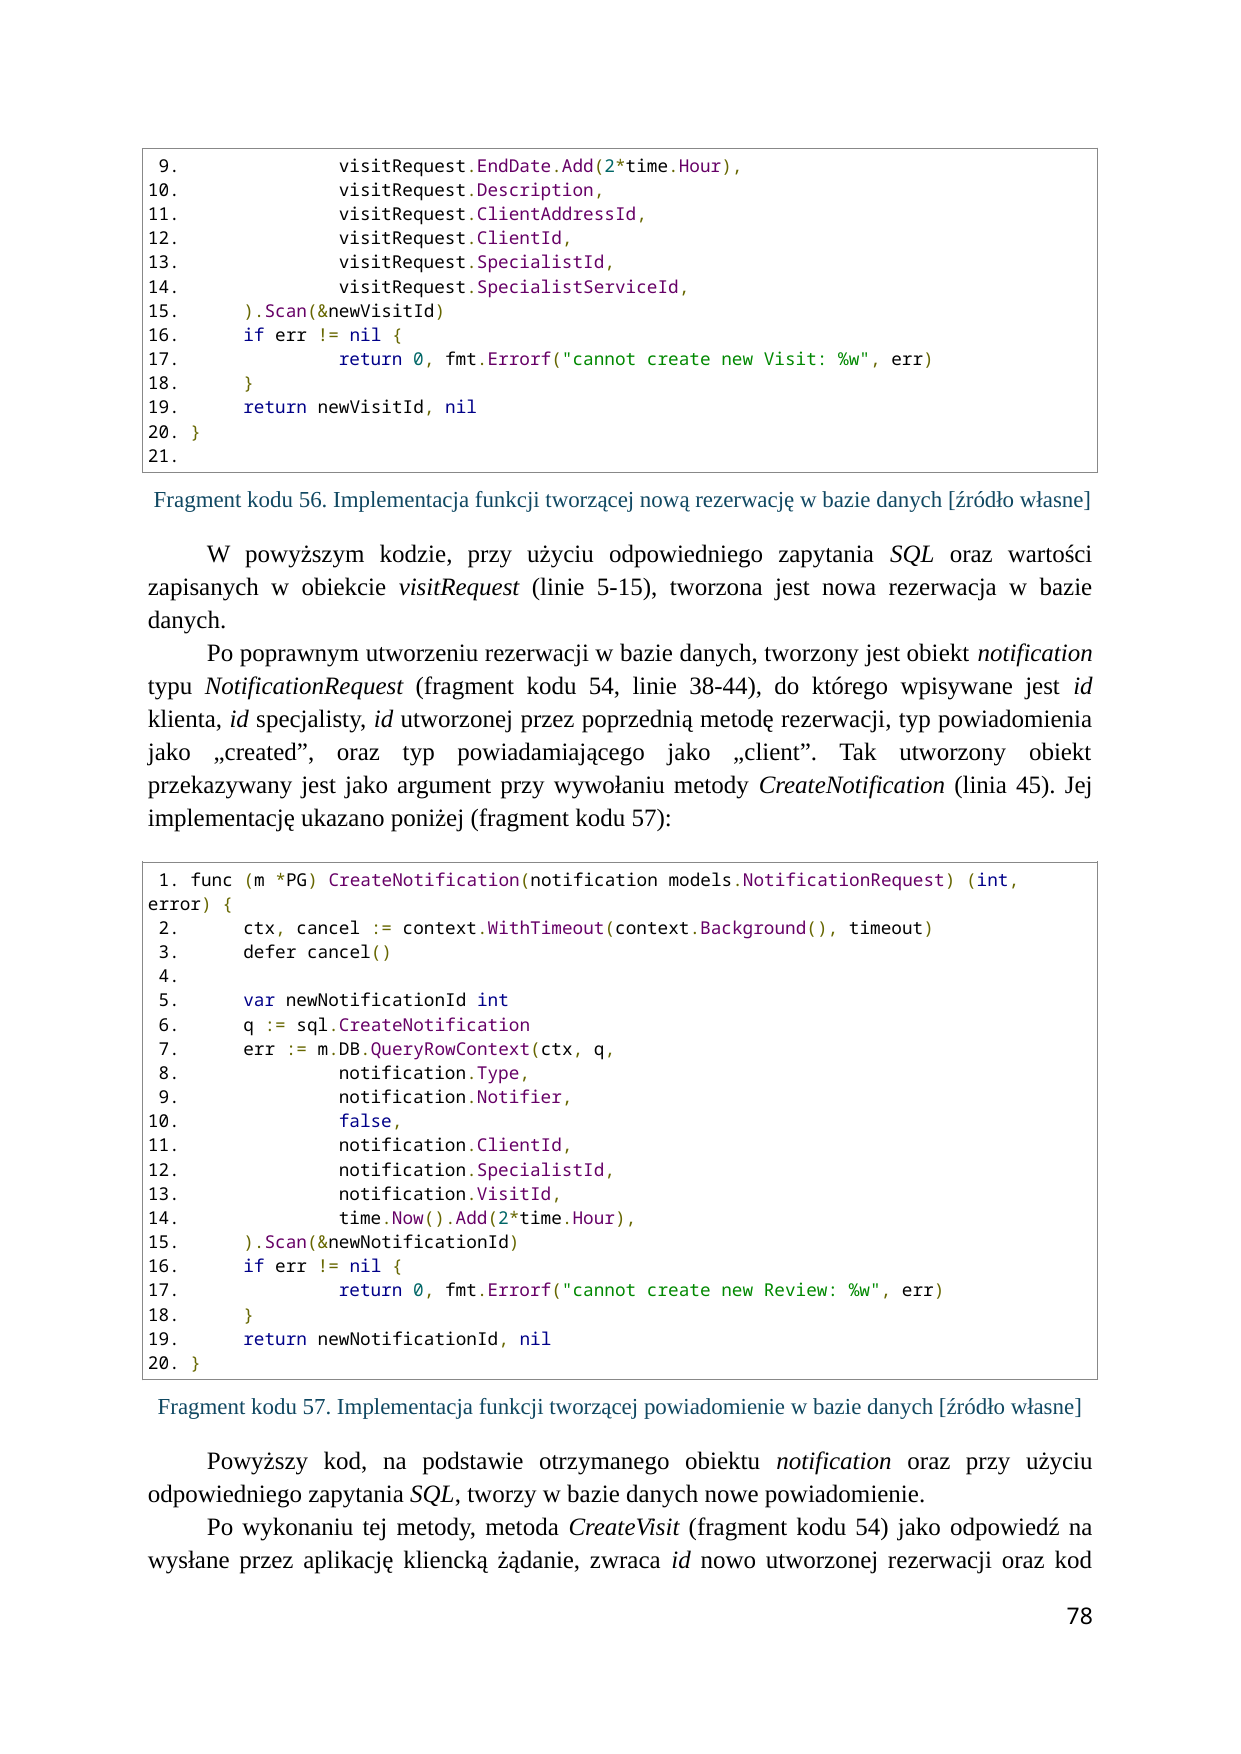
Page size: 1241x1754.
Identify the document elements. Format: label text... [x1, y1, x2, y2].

text 14. time.Now().Add(2*time.Hour), [148, 1205, 1093, 1229]
text 13. notification.VisitId, [148, 1181, 1093, 1205]
text 4. [148, 964, 1093, 988]
text 20. } [148, 419, 1093, 438]
text 14. visitRequest.SpecialistServiceId, [148, 274, 1093, 298]
text 12. notification.SpecialistId, [148, 1157, 1093, 1181]
text 11. visitRequest.ClientAddressId, [148, 202, 1093, 226]
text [148, 1512, 1093, 1574]
text 21. [143, 438, 1097, 472]
text W powyższym kodzie, przy użyciu odpowiedniego zapytania SQL oraz wartości zapisanych w obiekcie visitRequest (linie 5-15), tworzona jest nowa rezerwacja w bazie danych. [148, 539, 1093, 634]
text Po poprawnym utworzeniu rezerwacji w bazie danych, tworzony jest obiekt notification typu NotificationRequest (fragment kodu 54, linie 38-44), do którego wpisywane jest id klienta, id specjalisty, id utworzonej przez poprzednią metodę rezerwacji, typ powiadomienia jako „created”, oraz typ powiadamiającego jako „client”. Tak utworzony obiekt przekazywany jest jako argument przy wywołaniu metody CreateNotification (linia 45). Jej implementację ukazano poniżej (fragment kodu 57): [148, 638, 1093, 832]
text Powyższy kod, na podstawie otrzymanego obiektu notification oraz przy użyciu odpowiedniego zapytania SQL, tworzy w bazie danych nowe powiadomienie. [148, 1446, 1093, 1508]
text 7. err := m.DB.QueryRowContext(ctx, q, [148, 1036, 1093, 1060]
text 16. if err != nil { [148, 1254, 1093, 1278]
text 15. ).Scan(&newNotificationId) [148, 1229, 1093, 1254]
text 9. notification.Notifier, [148, 1084, 1093, 1109]
text 6. q := sql.CreateNotification [148, 1012, 1093, 1036]
text 13. visitRequest.SpecialistId, [148, 250, 1093, 274]
text 3. defer cancel() [148, 939, 1093, 964]
text 17. return 0, fmt.Errorf("cannot create new Visit: %w", err) [148, 347, 1093, 371]
text 19. return newNotificationId, nil [148, 1326, 1093, 1345]
text 9. visitRequest.EndDate.Add(2*time.Hour), [143, 149, 1097, 177]
text 2. ctx, cancel := context.WithTimeout(context.Background(), timeout) [148, 915, 1093, 939]
text 5. var newNotificationId int [148, 988, 1093, 1012]
text 1. func (m *PG) CreateNotification(notification models.NotificationRequest) (int, error) { [143, 863, 1097, 915]
text Fragment kodu 56. Implementacja funkcji tworzącej nową rezerwację w bazie danych [źródło własne] [148, 486, 1093, 512]
text 20. } [143, 1345, 1097, 1379]
text 12. visitRequest.ClientId, [148, 226, 1093, 250]
text Fragment kodu 57. Implementacja funkcji tworzącej powiadomienie w bazie danych [źródło własne] [148, 1393, 1093, 1419]
text 18. } [148, 371, 1093, 395]
text 17. return 0, fmt.Errorf("cannot create new Review: %w", err) [148, 1278, 1093, 1302]
text 18. } [148, 1302, 1093, 1326]
text 10. visitRequest.Description, [148, 177, 1093, 202]
text 10. false, [148, 1109, 1093, 1133]
text 16. if err != nil { [148, 322, 1093, 347]
text 11. notification.ClientId, [148, 1133, 1093, 1157]
text 8. notification.Type, [148, 1060, 1093, 1084]
text 19. return newVisitId, nil [148, 395, 1093, 419]
text 15. ).Scan(&newVisitId) [148, 298, 1093, 322]
